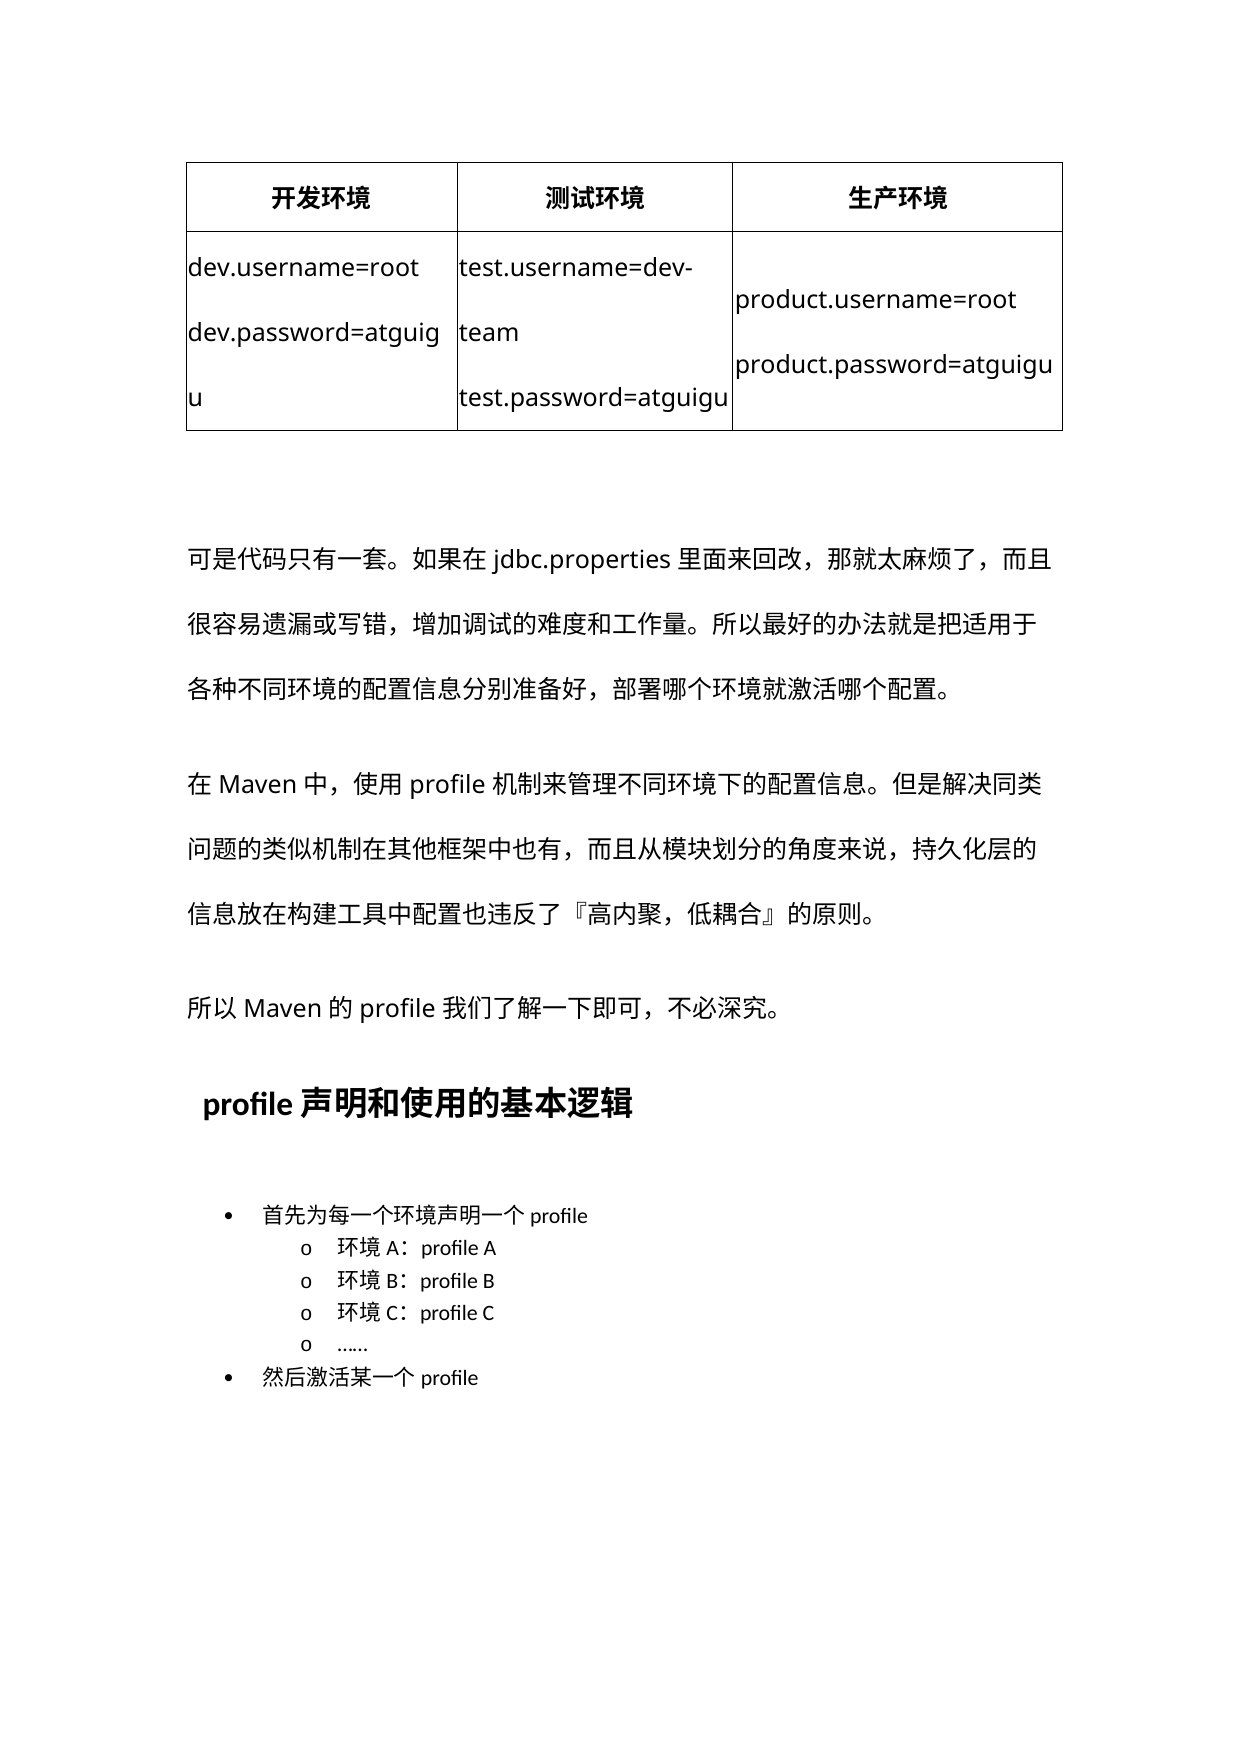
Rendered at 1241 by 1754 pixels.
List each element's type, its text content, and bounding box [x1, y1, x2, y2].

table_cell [458, 232, 732, 430]
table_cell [733, 232, 1062, 430]
list 环境 B：profile B [300, 1262, 1053, 1295]
table_header 开发环境 [187, 163, 457, 231]
list 然后激活某一个 profile [225, 1360, 1053, 1392]
table_header 测试环境 [458, 163, 732, 231]
text 所以 Maven 的 profile 我们了解一下即可，不必深究。 [187, 974, 1053, 1039]
list …… [300, 1327, 1053, 1360]
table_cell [187, 232, 457, 430]
list 环境 A：profile A [300, 1230, 1053, 1262]
list 环境 C：profile C [300, 1295, 1053, 1327]
text 可是代码只有一套。如果在 jdbc.properties 里面来回改，那就太麻烦了，而且很容易遗漏或写错，增加调试的难度和工作量。所以最好的办法就是把适用于各种不同环境的配置信息分别准备好，部署哪个环境就激活哪个配置。 [187, 526, 1053, 721]
list 首先为每一个环境声明一个 profile [225, 1197, 1053, 1230]
subtitle profile 声明和使用的基本逻辑 [202, 1068, 1053, 1133]
text 在 Maven 中，使用 profile 机制来管理不同环境下的配置信息。但是解决同类问题的类似机制在其他框架中也有，而且从模块划分的角度来说，持久化层的信息放在构建工具中配置也违反了『高内聚，低耦合』的原则。 [187, 750, 1053, 945]
table_header 生产环境 [733, 163, 1062, 231]
